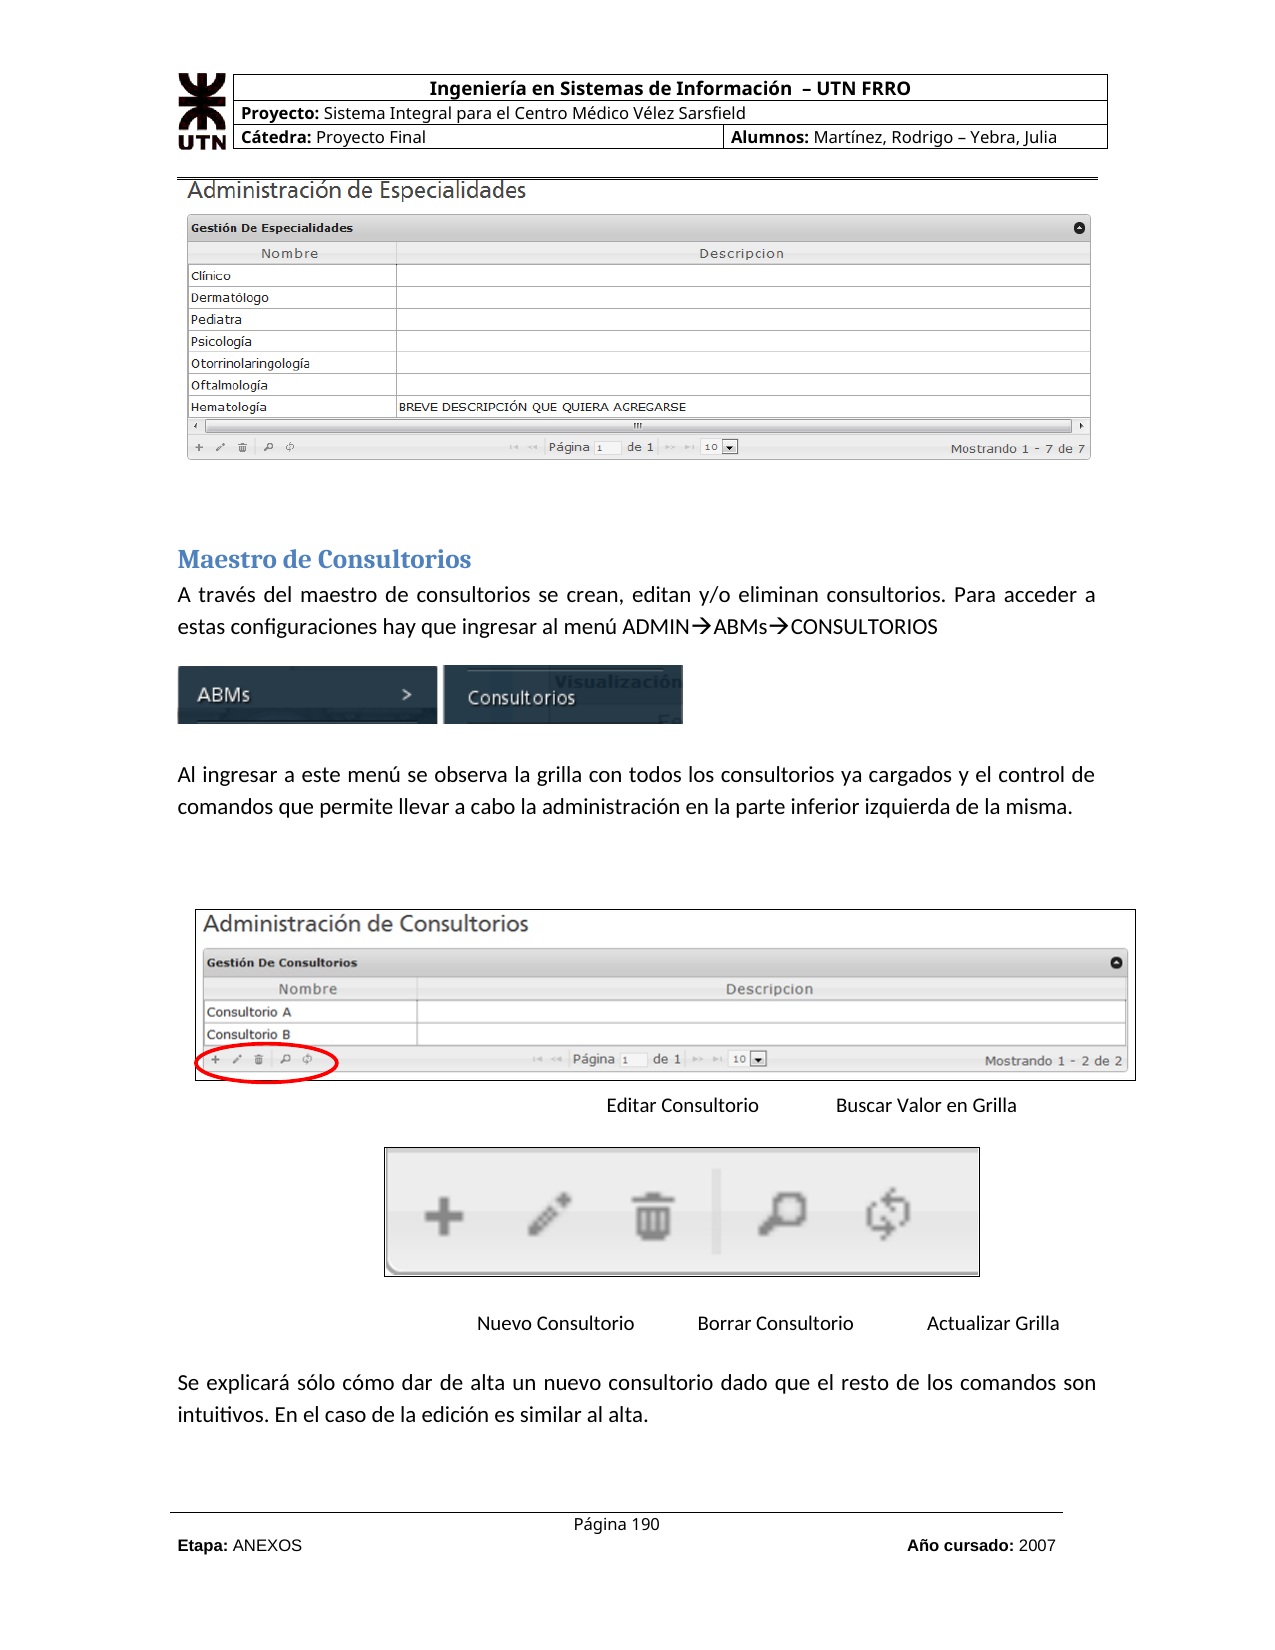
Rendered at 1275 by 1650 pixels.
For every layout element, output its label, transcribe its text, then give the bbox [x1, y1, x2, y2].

list Al ingresar a este menú se observa la grilla con todos los consultorios ya cargados y el control de comandos que permite llevar a cabo la administración en la parte inferior izquierda de la misma. [177, 760, 1098, 820]
picture [196, 1070, 218, 1080]
picture [442, 665, 683, 724]
picture [177, 180, 1098, 466]
picture [177, 73, 226, 150]
text Se explicará sólo cómo dar de alta un nuevo consultorio dado que el resto de los comandos son intuitivos. En el caso de la edición es similar al alta. [177, 1368, 1098, 1428]
subtitle Maestro de Consultorios [177, 544, 1098, 575]
text A través del maestro de consultorios se crean, editan y/o eliminan consultorios. Para acceder a estas configuraciones hay que ingresar al menú ADMINABMsCONSULTORIOS [177, 580, 1098, 640]
picture [177, 666, 438, 724]
picture [196, 910, 1135, 1080]
picture [385, 1148, 979, 1276]
picture [199, 1046, 334, 1080]
